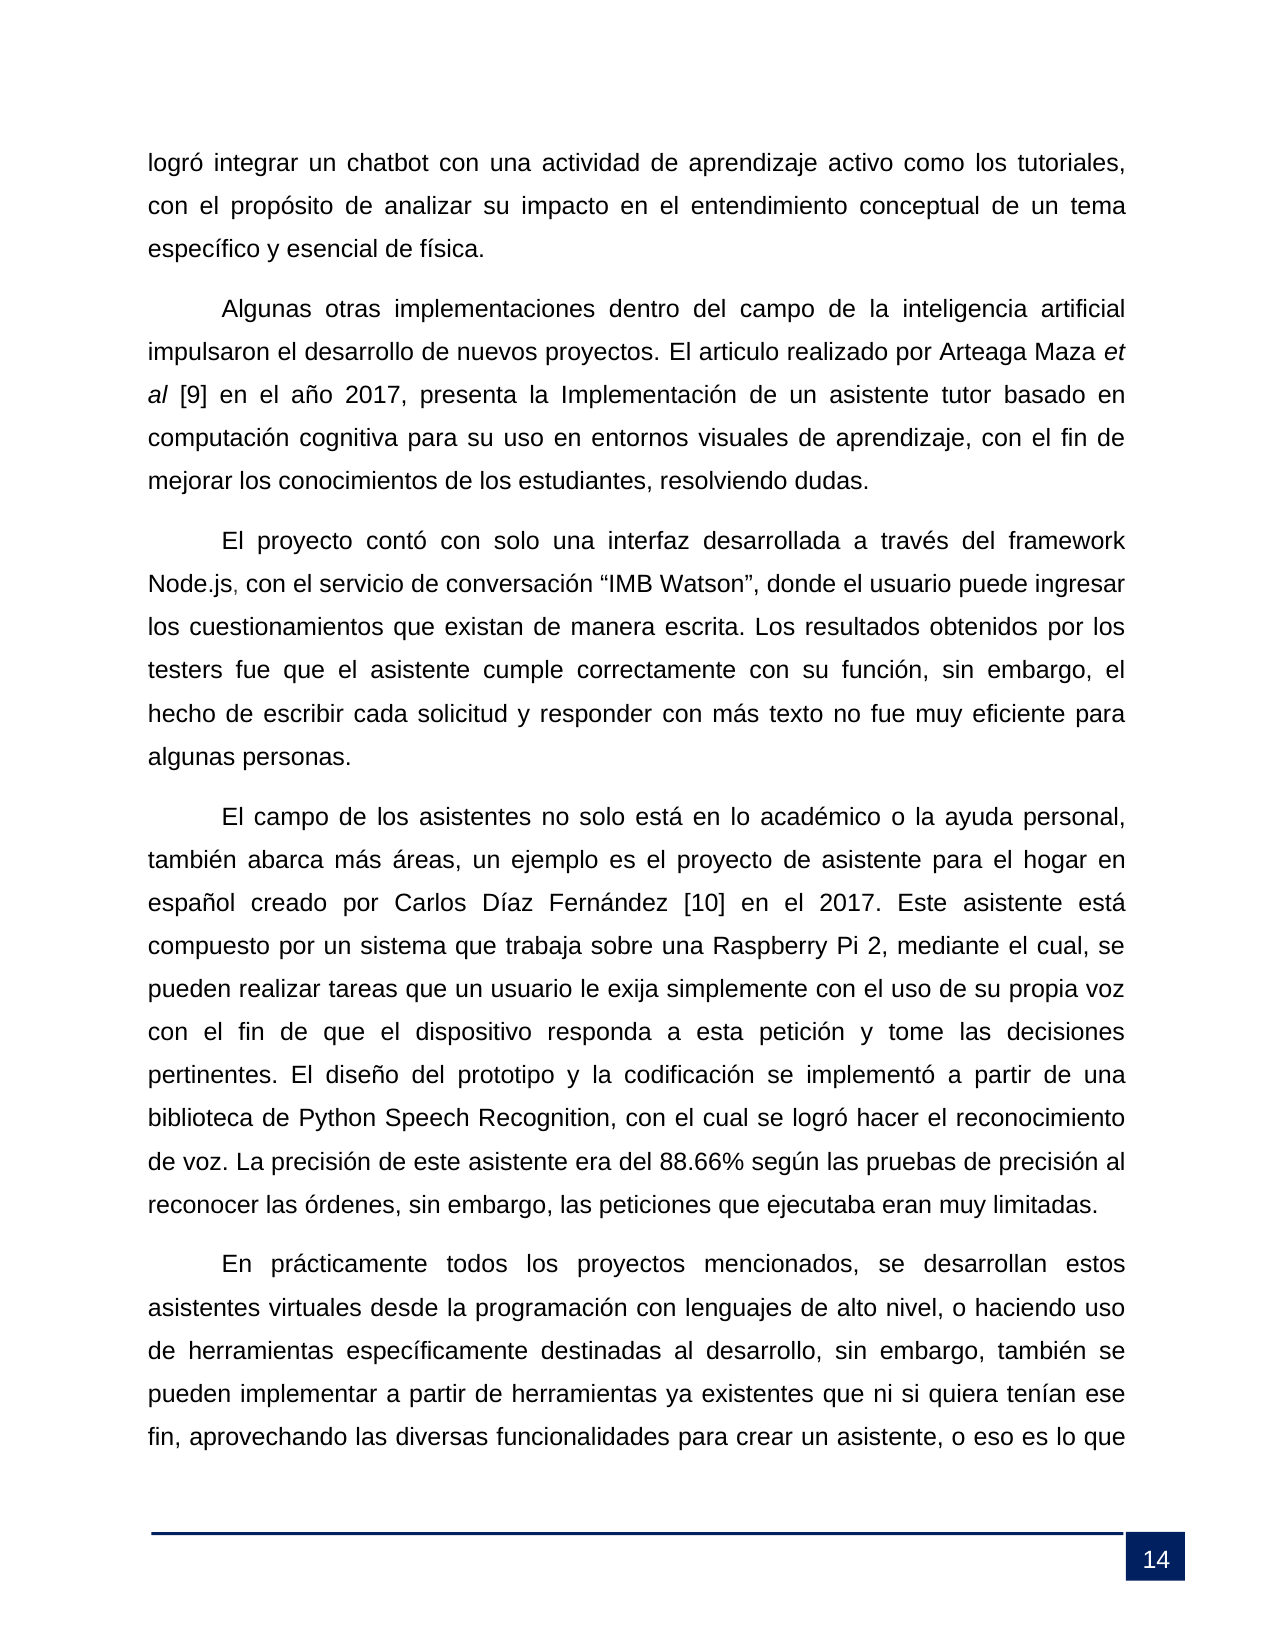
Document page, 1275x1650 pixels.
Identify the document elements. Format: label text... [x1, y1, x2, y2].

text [148, 148, 1127, 263]
text El campo de los asistentes no solo está en lo académico o la ayuda personal, también abarca más áreas, un ejemplo es el proyecto de asistente para el hogar en español creado por Carlos Díaz Fernández [10] en el 2017. Este asistente está compuesto por un sistema que trabaja sobre una Raspberry Pi 2, mediante el cual, se pueden realizar tareas que un usuario le exija simplemente con el uso de su propia voz con el fin de que el dispositivo responda a esta petición y tome las decisiones pertinentes. El diseño del prototipo y la codificación se implementó a partir de una biblioteca de Python Speech Recognition, con el cual se logró hacer el reconocimiento de voz. La precisión de este asistente era del 88.66% según las pruebas de precisión al reconocer las órdenes, sin embargo, las peticiones que ejecutaba eran muy limitadas. [148, 801, 1127, 1218]
text Algunas otras implementaciones dentro del campo de la inteligencia artificial impulsaron el desarrollo de nuevos proyectos. El articulo realizado por Arteaga Maza et al [9] en el año 2017, presenta la Implementación de un asistente tutor basado en computación cognitiva para su uso en entornos visuales de aprendizaje, con el fin de mejorar los conocimientos de los estudiantes, resolviendo dudas. [148, 294, 1127, 495]
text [148, 1249, 1127, 1451]
text El proyecto contó con solo una interfaz desarrollada a través del framework Node.js, con el servicio de conversación “IMB Watson”, donde el usuario puede ingresar los cuestionamientos que existan de manera escrita. Los resultados obtenidos por los testers fue que el asistente cumple correctamente con su función, sin embargo, el hecho de escribir cada solicitud y responder con más texto no fue muy eficiente para algunas personas. [148, 526, 1127, 770]
